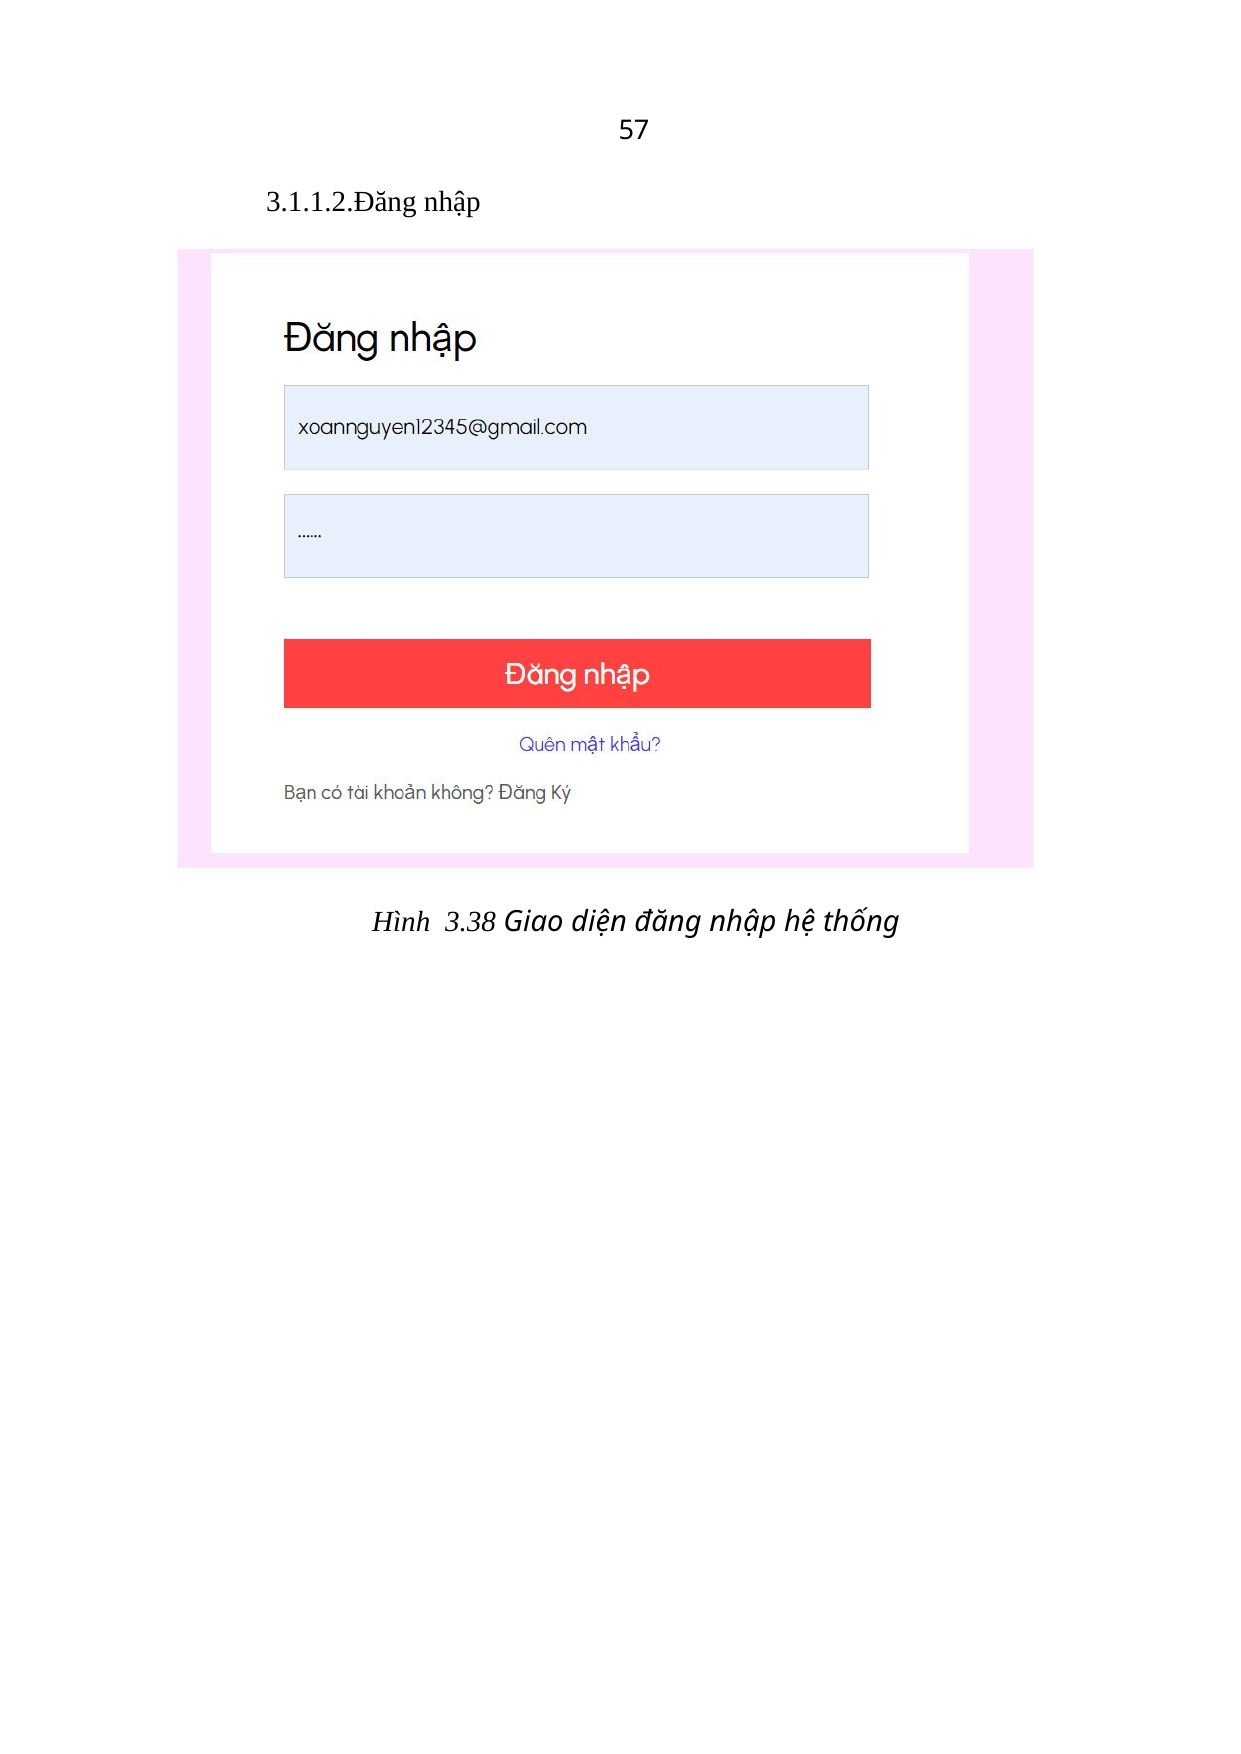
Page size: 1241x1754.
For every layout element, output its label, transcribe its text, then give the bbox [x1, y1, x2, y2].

picture [177, 249, 1034, 868]
subtitle Đăng nhập [266, 184, 1090, 218]
